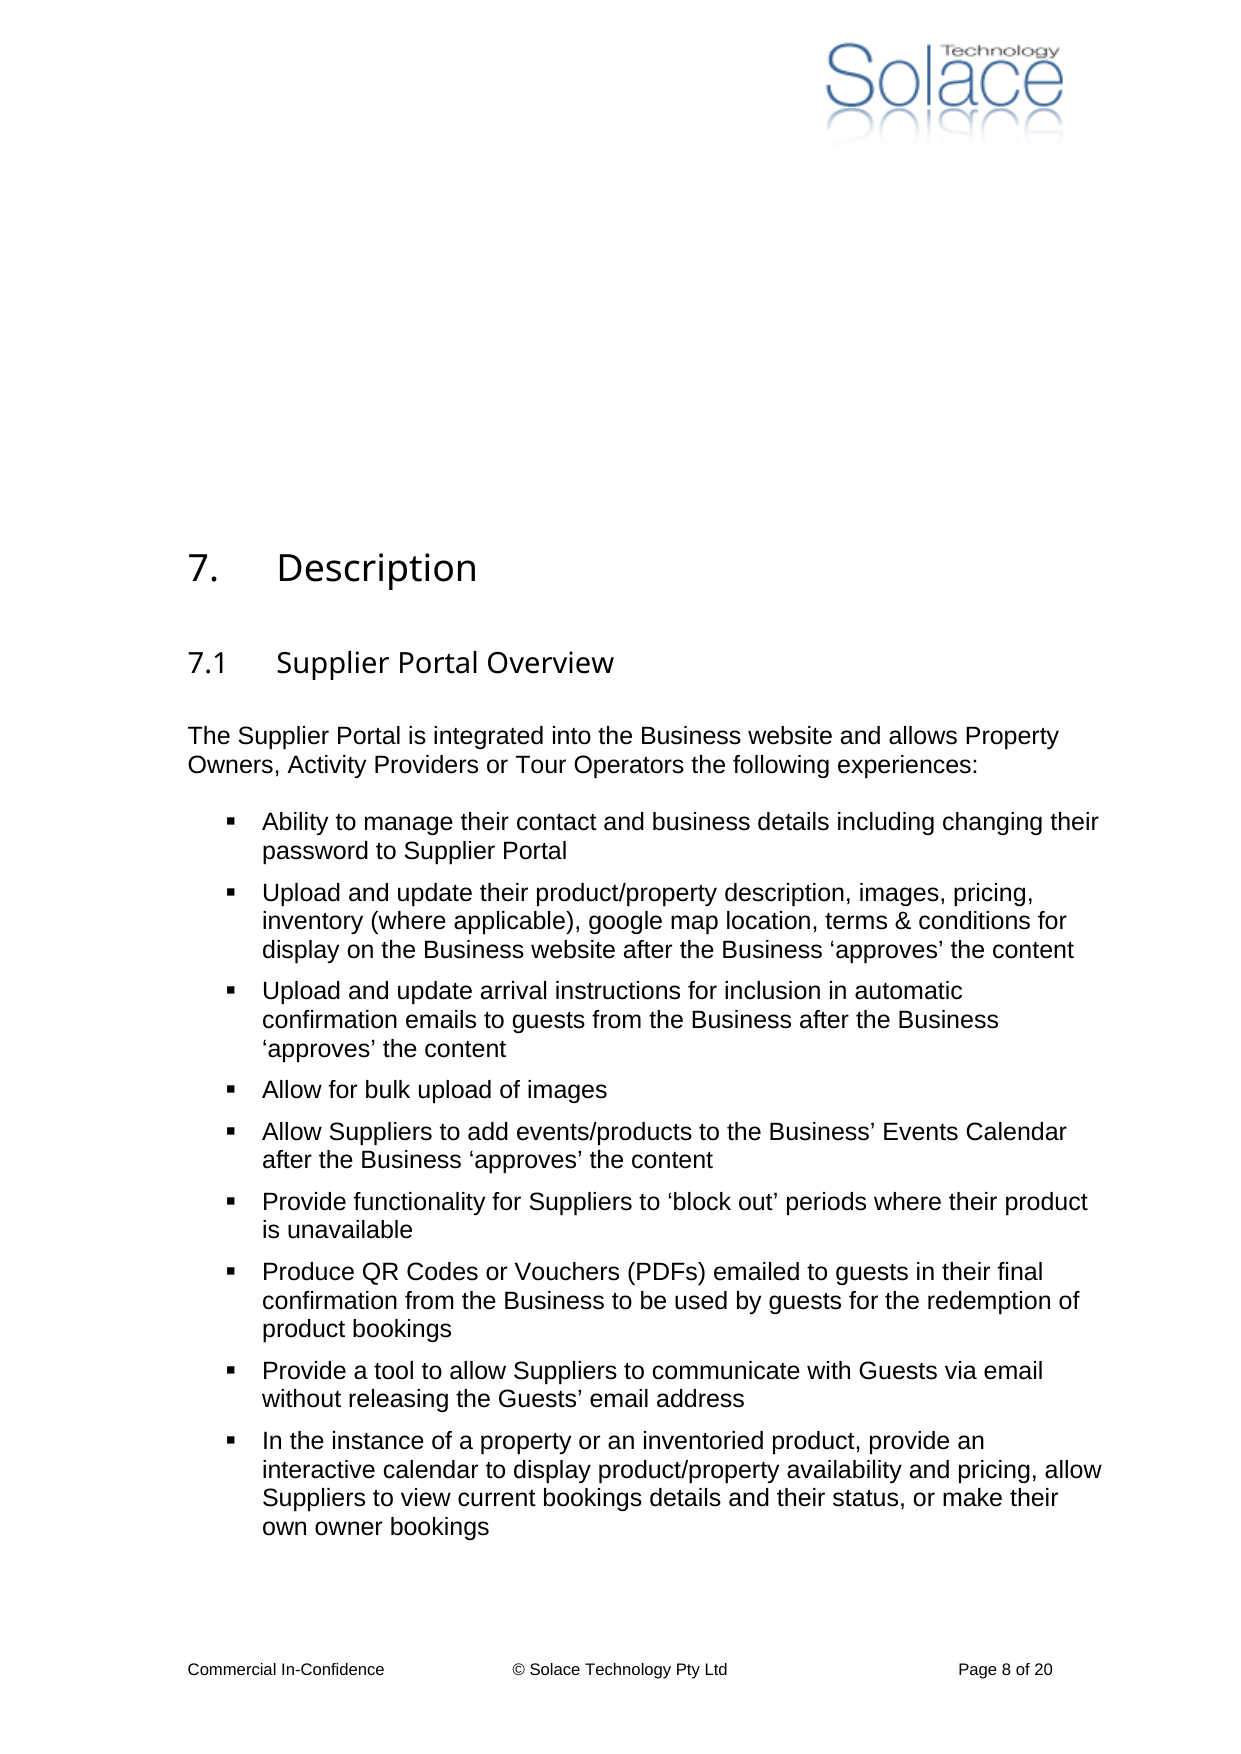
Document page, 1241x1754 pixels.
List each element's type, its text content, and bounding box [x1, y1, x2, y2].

list Provide functionality for Suppliers to ‘block out’ periods where their product is unavailable [225, 1187, 1106, 1244]
list Upload and update arrival instructions for inclusion in automatic confirmation emails to guests from the Business after the Business ‘approves’ the content [225, 976, 1106, 1063]
list Allow for bulk upload of images [225, 1075, 1106, 1104]
picture [750, 0, 1144, 218]
list Upload and update their product/property description, images, pricing, inventory (where applicable), google map location, terms & conditions for display on the Business website after the Business ‘approves’ the content [225, 877, 1106, 964]
list Produce QR Codes or Vouchers (PDFs) emailed to guests in their final confirmation from the Business to be used by guests for the redemption of product bookings [225, 1257, 1106, 1343]
list Provide a tool to allow Suppliers to communicate with Guests via email without releasing the Guests’ email address [225, 1356, 1106, 1413]
list In the instance of a property or an inventoried product, provide an interactive calendar to display product/property availability and pricing, allow Suppliers to view current bookings details and their status, or make their own owner bookings [225, 1426, 1106, 1541]
list Allow Suppliers to add events/products to the Business’ Events Calendar after the Business ‘approves’ the content [225, 1117, 1106, 1174]
list Ability to manage their contact and business details including changing their password to Supplier Portal [225, 807, 1106, 865]
subtitle Supplier Portal Overview [187, 642, 1106, 682]
text The Supplier Portal is integrated into the Business website and allows Property Owners, Activity Providers or Tour Operators the following experiences: [187, 721, 1106, 779]
subtitle Description [187, 542, 1106, 593]
